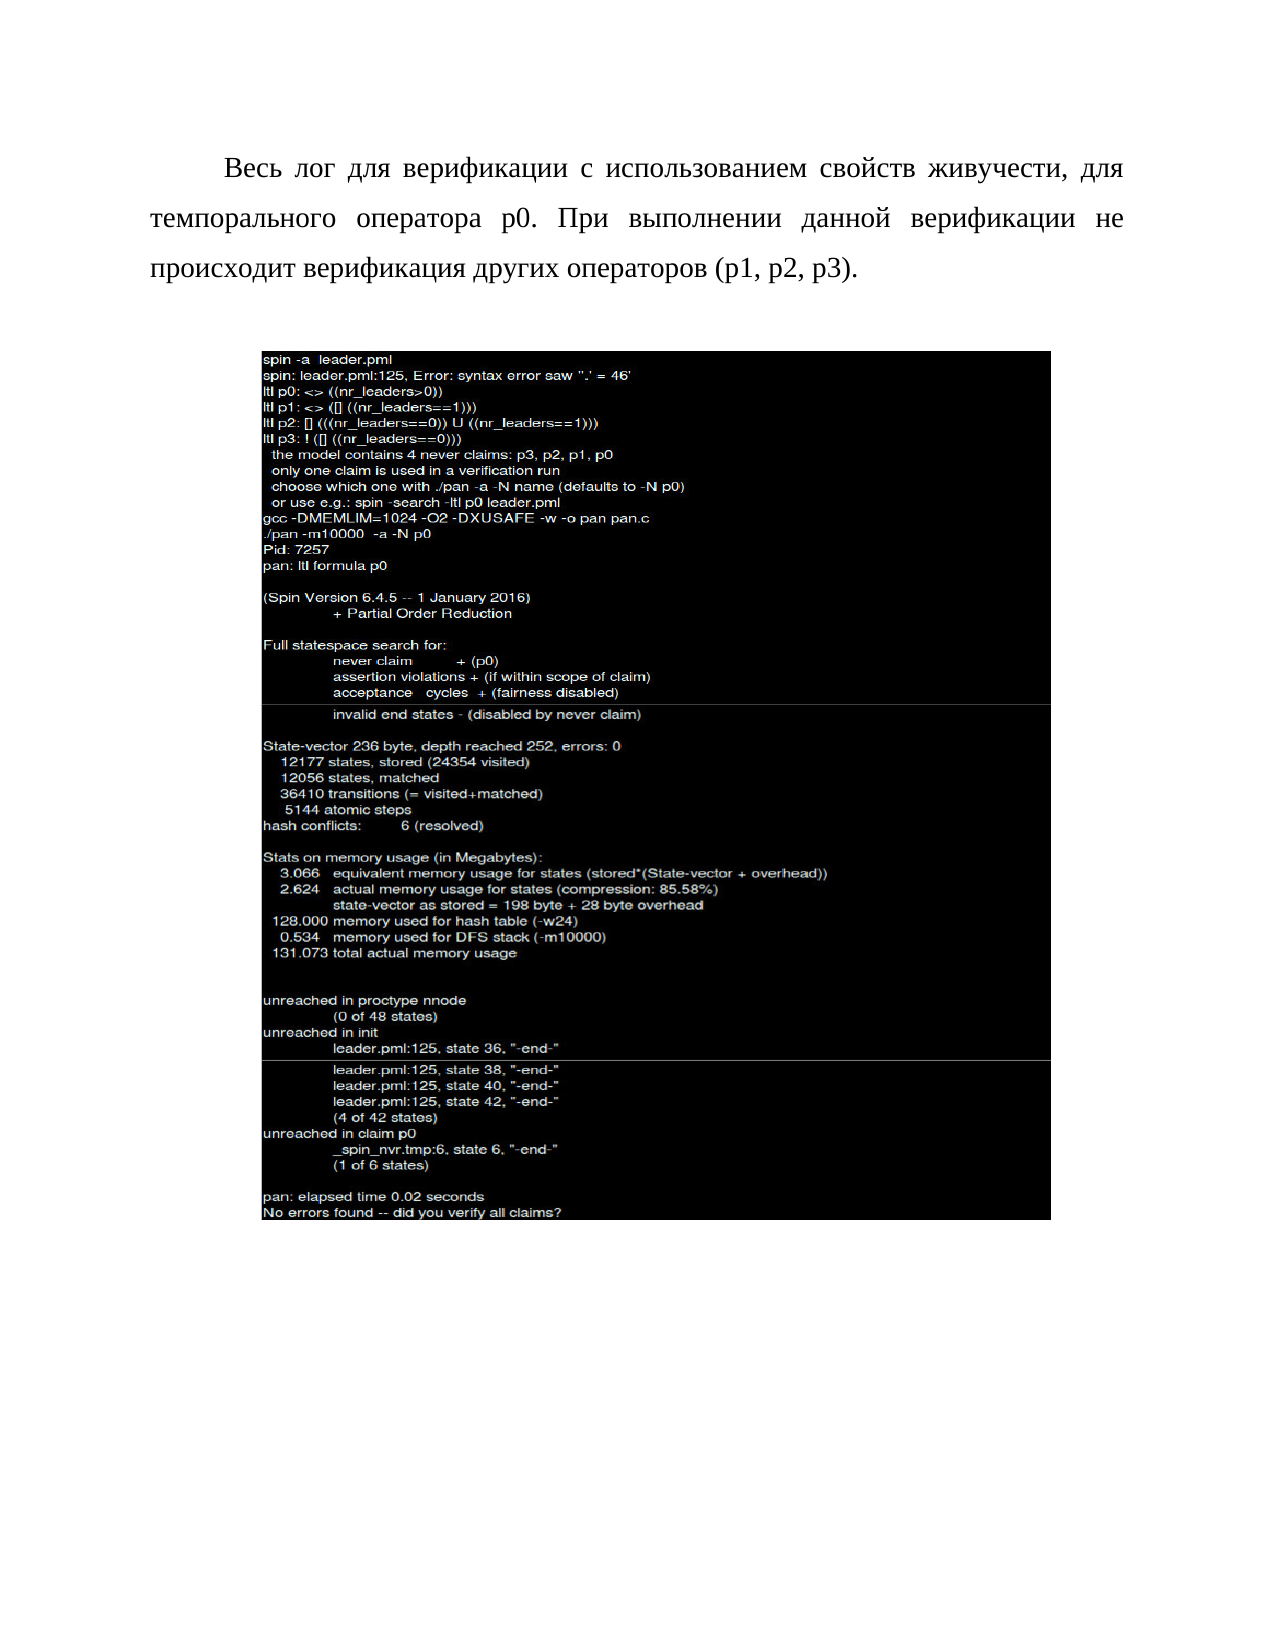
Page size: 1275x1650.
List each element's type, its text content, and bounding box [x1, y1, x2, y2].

picture [261, 351, 1051, 1220]
list Весь лог для верификации с использованием свойств живучести, для темпорального оператора p0. При выполнении данной верификации не происходит верификация других операторов (p1, p2, p3). [150, 150, 1125, 284]
